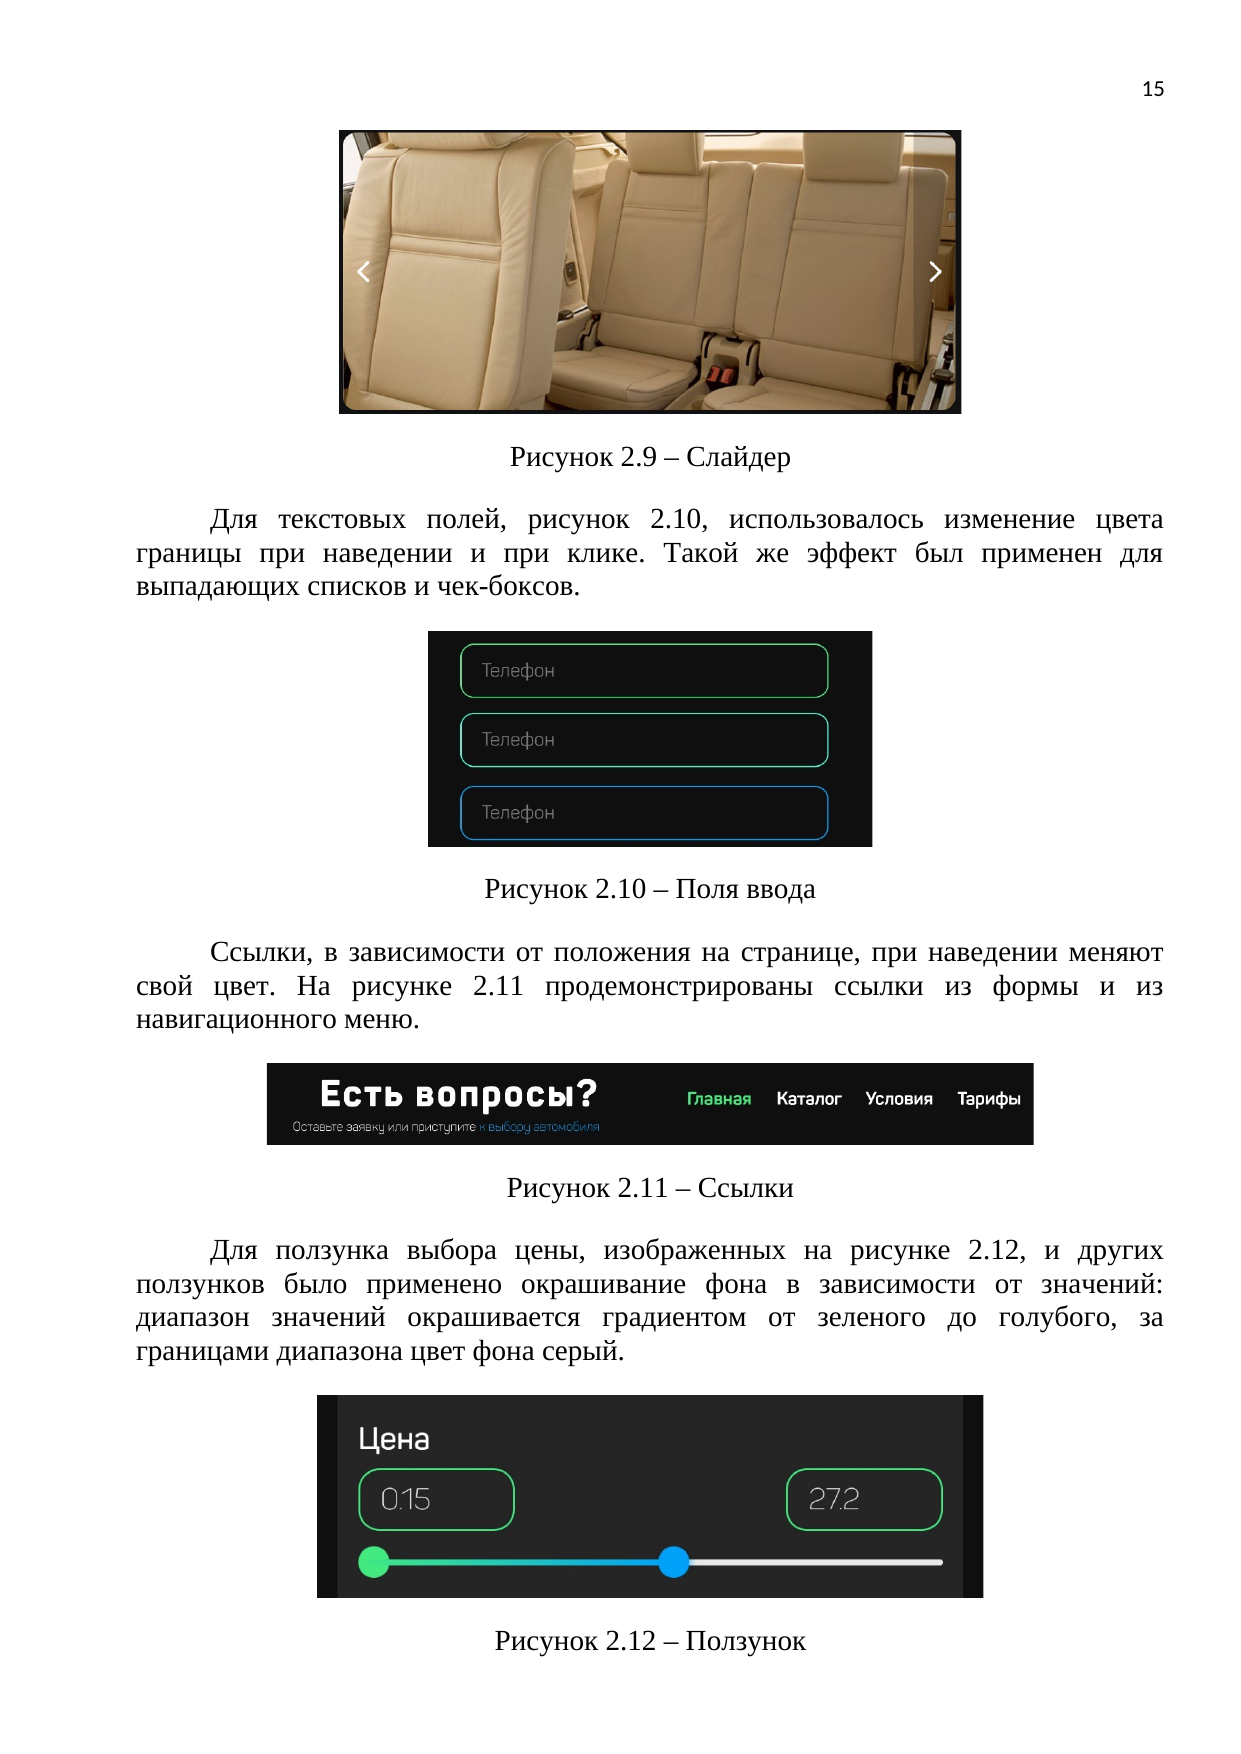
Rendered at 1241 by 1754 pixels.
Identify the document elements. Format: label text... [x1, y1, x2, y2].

picture [428, 631, 873, 847]
text Рисунок 2.10 – Поля ввода [136, 871, 1164, 905]
text Рисунок 2.12 – Ползунок [136, 1623, 1164, 1657]
text Рисунок 2.11 – Ссылки [136, 1170, 1164, 1203]
picture [266, 1063, 1034, 1145]
picture [339, 130, 962, 414]
text Для текстовых полей, рисунок 2.10, использовалось изменение цвета границы при наведении и при клике. Такой же эффект был применен для выпадающих списков и чек-боксов. [136, 501, 1164, 602]
text Ссылки, в зависимости от положения на странице, при наведении меняют свой цвет. На рисунке 2.11 продемонстрированы ссылки из формы и из навигационного меню. [136, 934, 1164, 1035]
text Для ползунка выбора цены, изображенных на рисунке 2.12, и других ползунков было применено окрашивание фона в зависимости от значений: диапазон значений окрашивается градиентом от зеленого до голубого, за границами диапазона цвет фона серый. [136, 1232, 1164, 1367]
text Рисунок 2.9 – Слайдер [136, 439, 1164, 472]
picture [317, 1395, 984, 1598]
